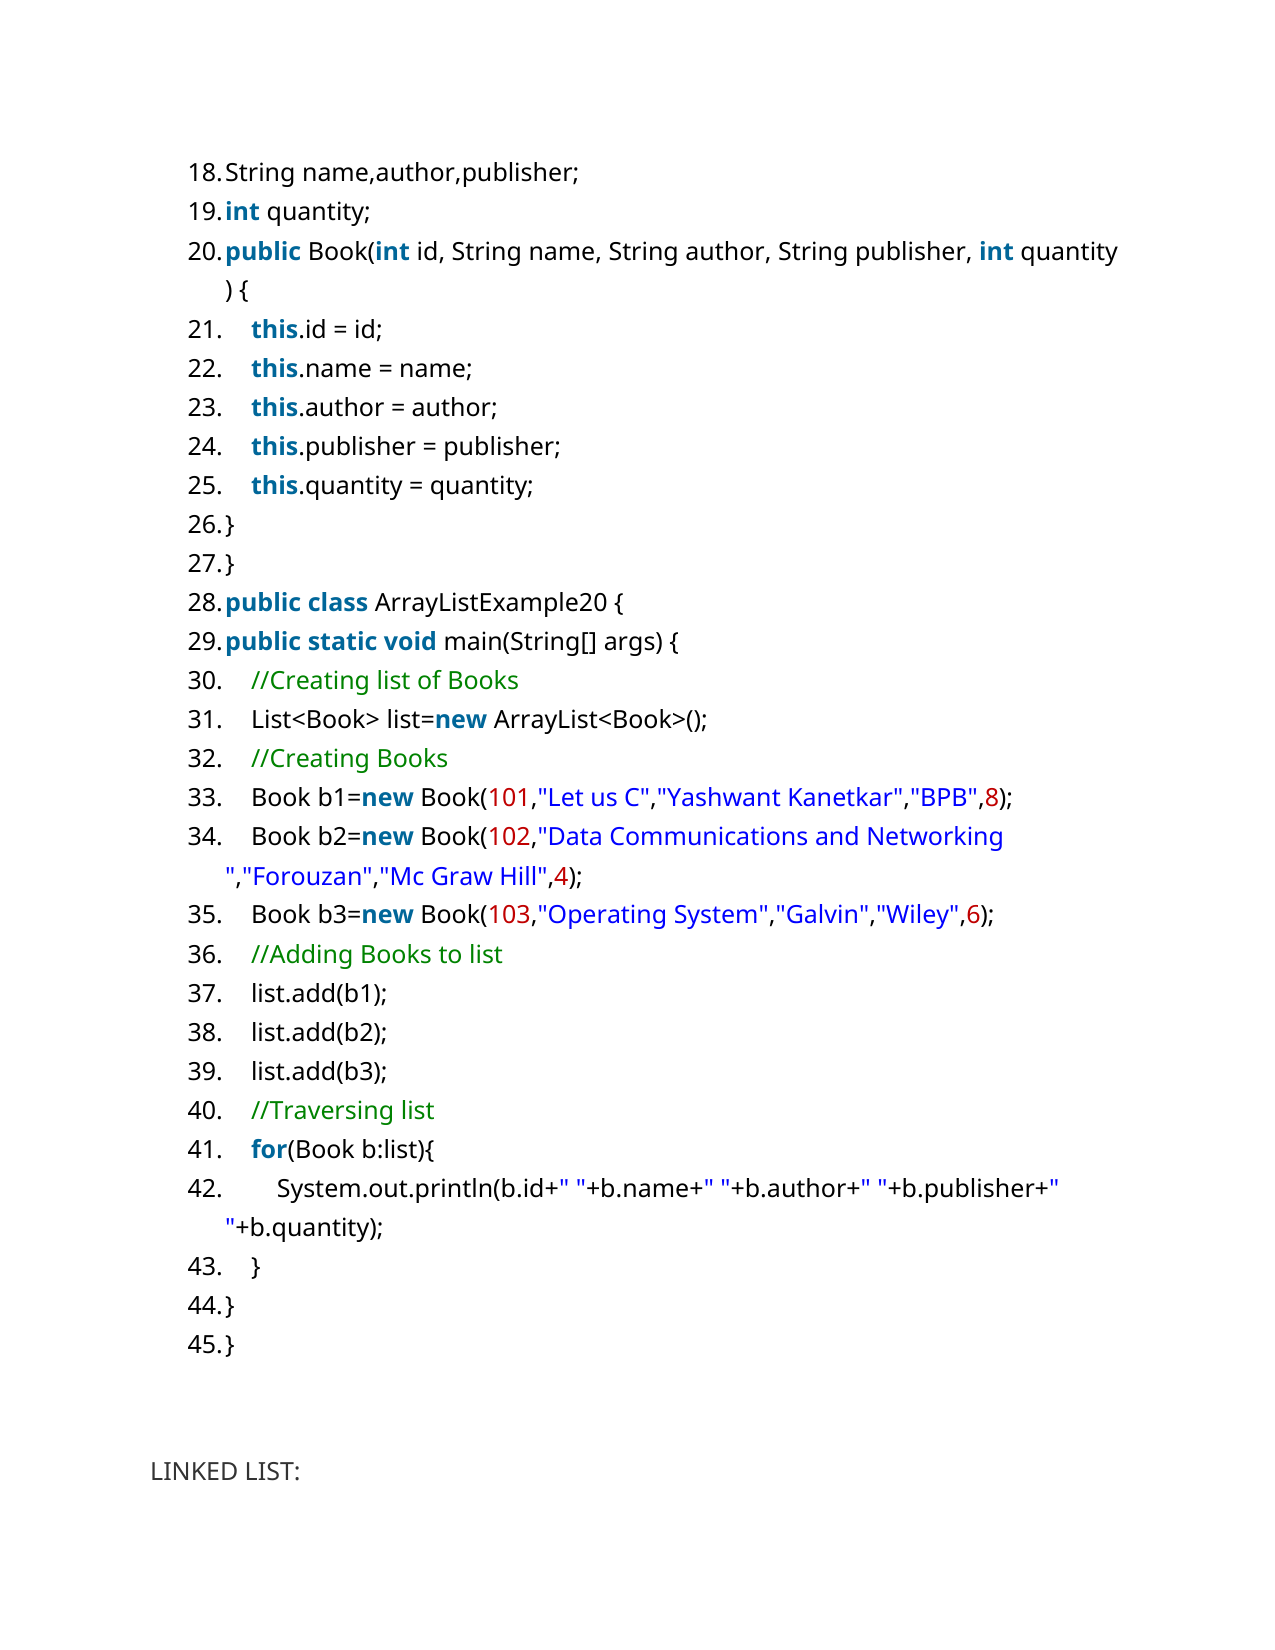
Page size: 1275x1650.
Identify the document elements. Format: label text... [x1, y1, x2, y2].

list public class ArrayListExample20 { [187, 580, 1125, 619]
list //Creating list of Books [187, 658, 1125, 697]
list for(Book b:list){ [187, 1127, 1125, 1166]
list public Book(int id, String name, String author, String publisher, int quantity) { [187, 228, 1125, 306]
list } [187, 1322, 1125, 1361]
list int quantity; [187, 189, 1125, 228]
list this.quantity = quantity; [187, 462, 1125, 502]
list this.publisher = publisher; [187, 423, 1125, 462]
text LINKED LIST: [150, 1453, 1125, 1487]
list Book b3=new Book(103,"Operating System","Galvin","Wiley",6); [187, 892, 1125, 931]
list list.add(b1); [187, 970, 1125, 1009]
list } [187, 1244, 1125, 1283]
list //Creating Books [187, 736, 1125, 775]
list //Adding Books to list [187, 931, 1125, 970]
list this.id = id; [187, 306, 1125, 345]
list String name,author,publisher; [187, 150, 1125, 189]
list System.out.println(b.id+" "+b.name+" "+b.author+" "+b.publisher+" "+b.quantity); [187, 1166, 1125, 1244]
list } [187, 1283, 1125, 1322]
list Book b1=new Book(101,"Let us C","Yashwant Kanetkar","BPB",8); [187, 775, 1125, 814]
list } [187, 541, 1125, 580]
list Book b2=new Book(102,"Data Communications and Networking","Forouzan","Mc Graw Hill",4); [187, 814, 1125, 892]
list list.add(b3); [187, 1048, 1125, 1087]
list public static void main(String[] args) { [187, 619, 1125, 658]
list List<Book> list=new ArrayList<Book>(); [187, 697, 1125, 736]
list this.name = name; [187, 345, 1125, 384]
list this.author = author; [187, 384, 1125, 423]
list //Traversing list [187, 1087, 1125, 1127]
list list.add(b2); [187, 1009, 1125, 1048]
list } [187, 502, 1125, 541]
